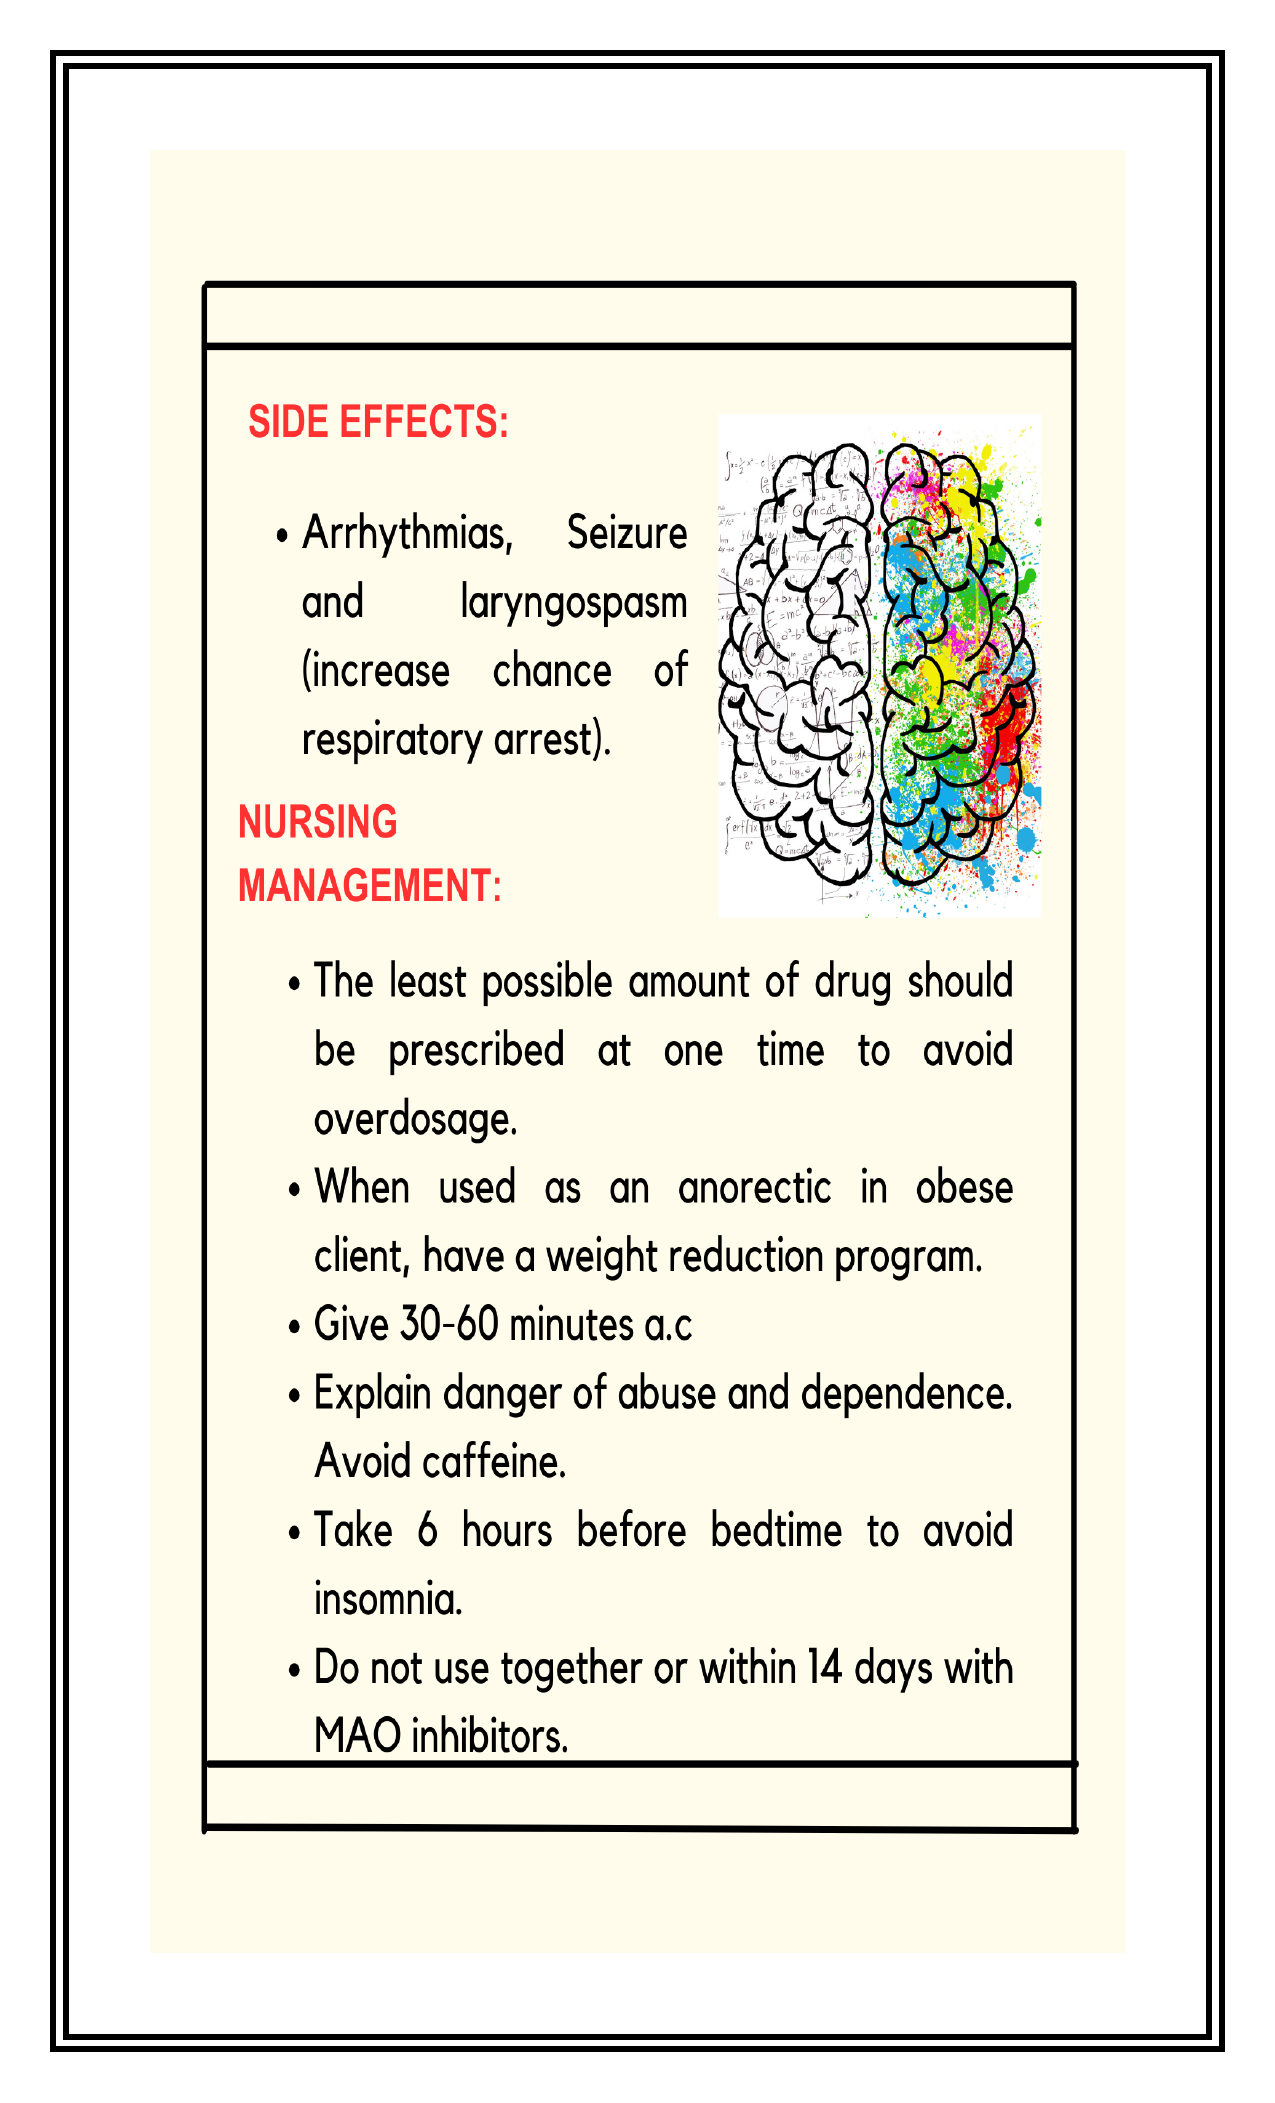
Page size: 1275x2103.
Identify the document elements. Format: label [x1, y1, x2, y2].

picture [150, 150, 1126, 1953]
